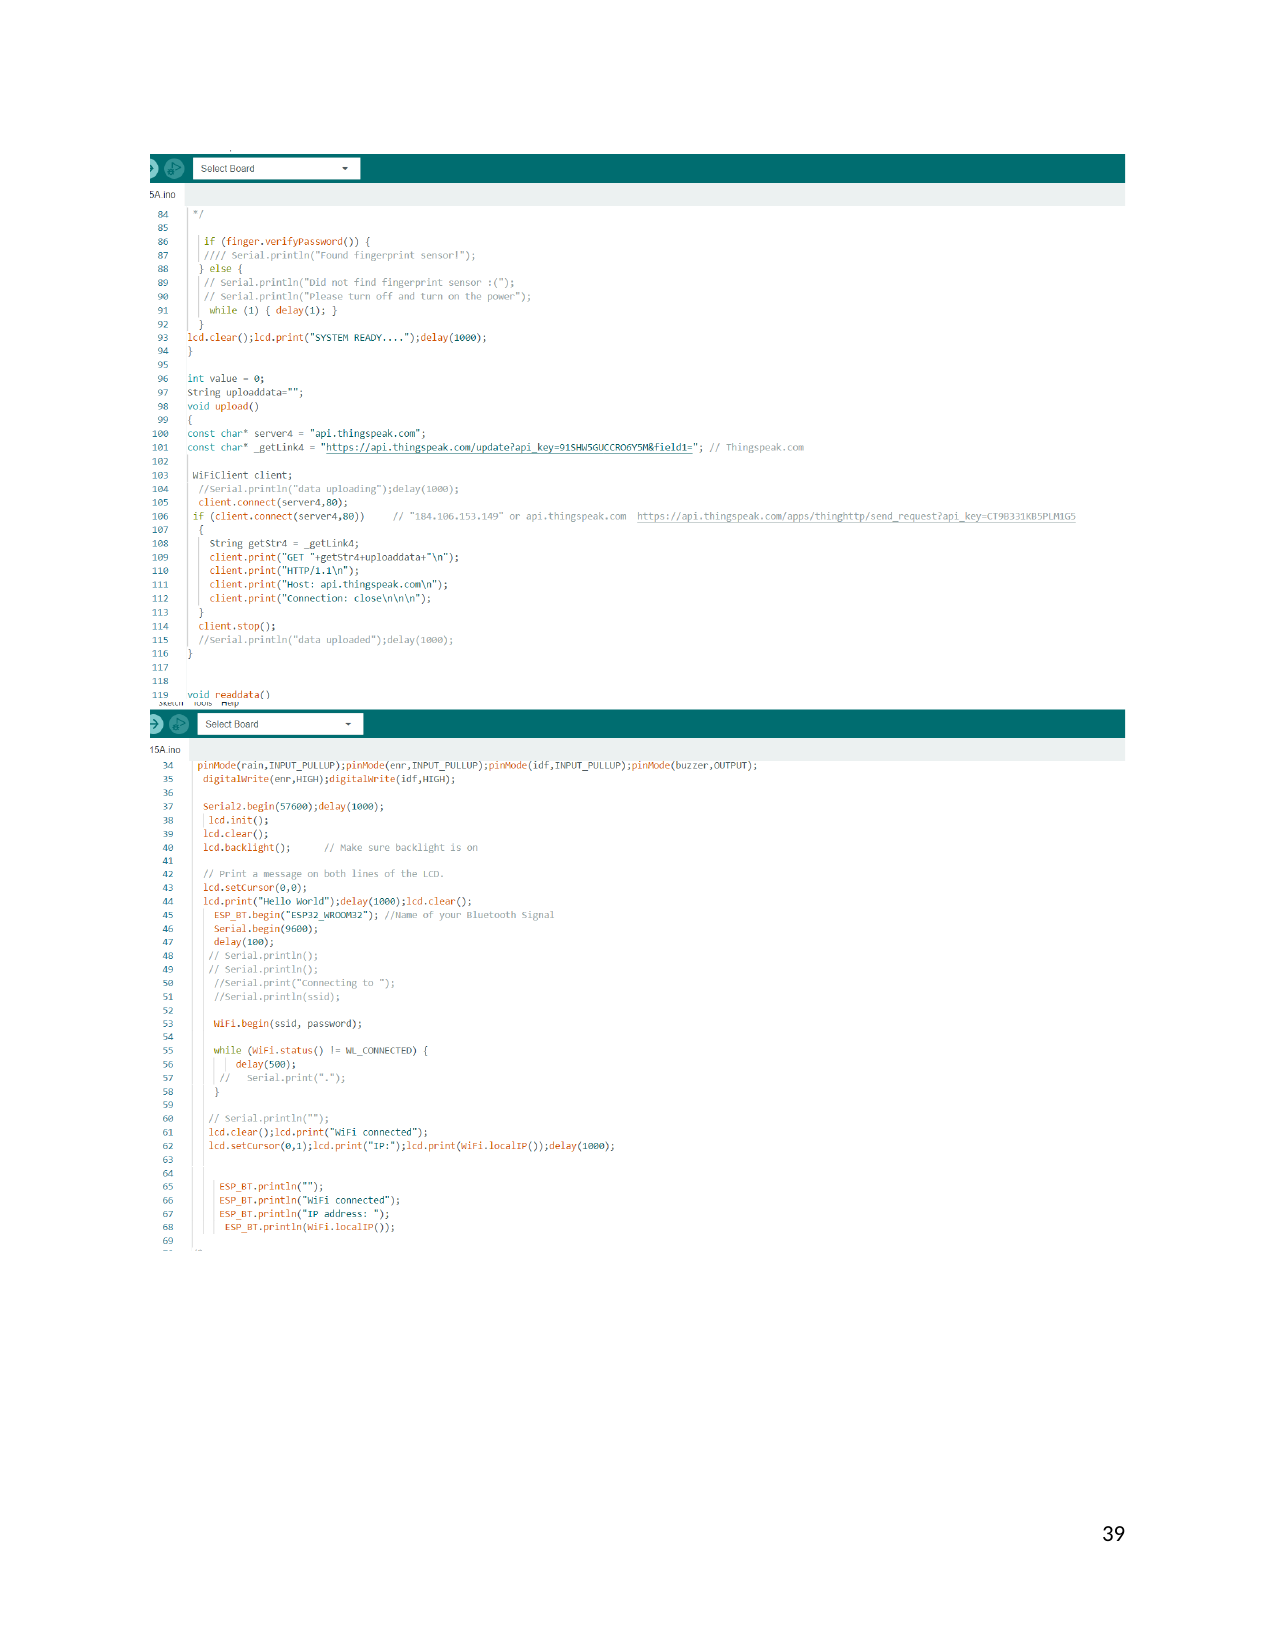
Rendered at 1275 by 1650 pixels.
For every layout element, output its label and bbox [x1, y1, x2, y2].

picture [150, 702, 1125, 1251]
picture [150, 150, 1125, 699]
